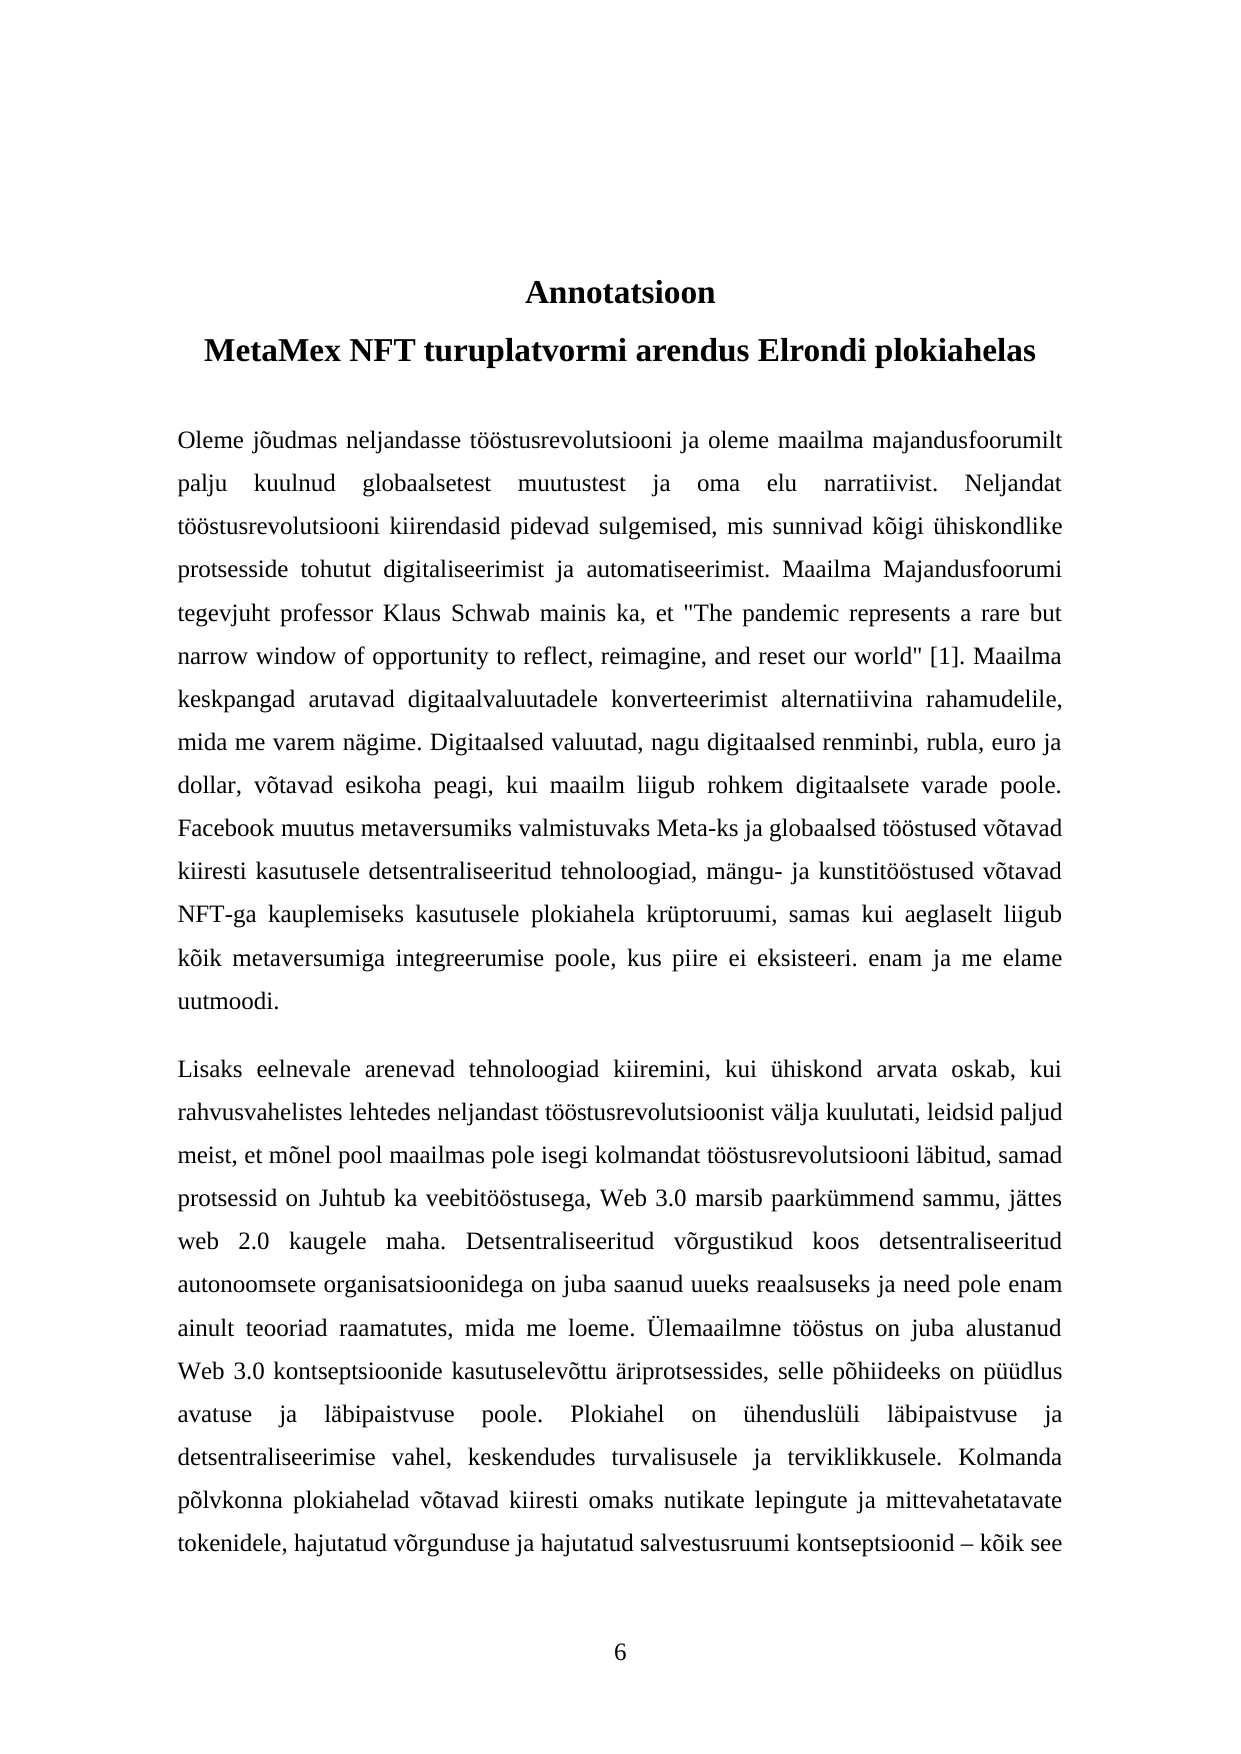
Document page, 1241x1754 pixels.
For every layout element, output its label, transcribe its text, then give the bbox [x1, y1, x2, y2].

subtitle Annotatsioon MetaMex NFT turuplatvormi arendus Elrondi plokiahelas [177, 273, 1063, 368]
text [177, 1054, 1063, 1557]
text Oleme jõudmas neljandasse tööstusrevolutsiooni ja oleme maailma majandusfoorumilt palju kuulnud globaalsetest muutustest ja oma elu narratiivist. Neljandat tööstusrevolutsiooni kiirendasid pidevad sulgemised, mis sunnivad kõigi ühiskondlike protsesside tohutut digitaliseerimist ja automatiseerimist. Maailma Majandusfoorumi tegevjuht professor Klaus Schwab mainis ka, et "The pandemic represents a rare but narrow window of opportunity to reflect, reimagine, and reset our world" [1]. Maailma keskpangad arutavad digitaalvaluutadele konverteerimist alternatiivina rahamudelile, mida me varem nägime. Digitaalsed valuutad, nagu digitaalsed renminbi, rubla, euro ja dollar, võtavad esikoha peagi, kui maailm liigub rohkem digitaalsete varade poole. Facebook muutus metaversumiks valmistuvaks Meta-ks ja globaalsed tööstused võtavad kiiresti kasutusele detsentraliseeritud tehnoloogiad, mängu- ja kunstitööstused võtavad NFT-ga kauplemiseks kasutusele plokiahela krüptoruumi, samas kui aeglaselt liigub kõik metaversumiga integreerumise poole, kus piire ei eksisteeri. enam ja me elame uutmoodi. [177, 425, 1063, 1014]
